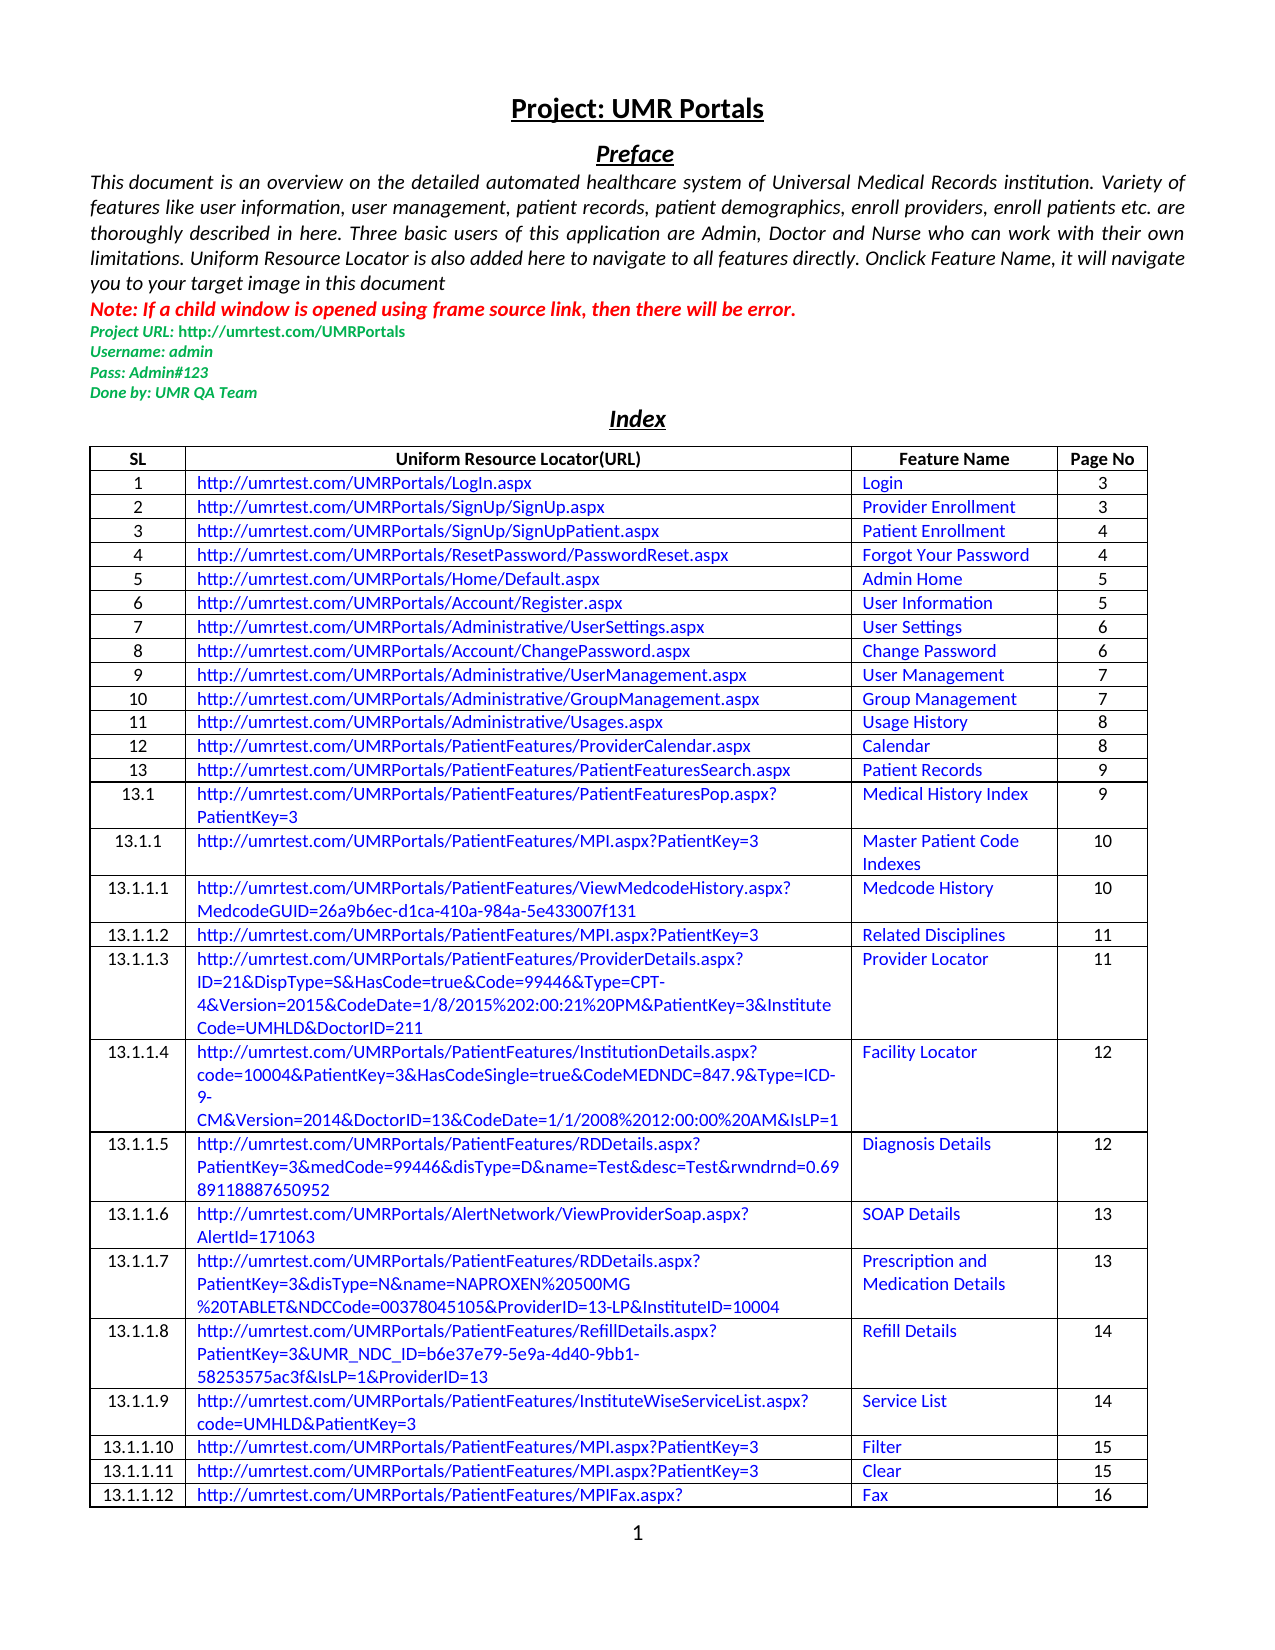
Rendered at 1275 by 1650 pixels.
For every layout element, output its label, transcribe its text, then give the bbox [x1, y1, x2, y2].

table_cell Change Password [852, 639, 1057, 662]
table_cell http://umrtest.com/UMRPortals/ResetPassword/PasswordReset.aspx [186, 543, 851, 566]
table_cell http://umrtest.com/UMRPortals/PatientFeatures/ProviderDetails.aspx?ID=21&DispType=S&HasCode=true&Code=99446&Type=CPT-4&Version=2015&CodeDate=1/8/2015%202:00:21%20PM&PatientKey=3&InstituteCode=UMHLD&DoctorID=211 [186, 947, 851, 1039]
table_cell 4 [1058, 543, 1147, 566]
table_cell 5 [1058, 567, 1147, 590]
table_cell 13 [1058, 1202, 1147, 1248]
table_cell 3 [1058, 471, 1147, 494]
text Username: admin [90, 342, 1185, 362]
table_cell 3 [91, 519, 185, 542]
table_cell http://umrtest.com/UMRPortals/PatientFeatures/MPI.aspx?PatientKey=3 [186, 829, 851, 875]
table_cell 13.1.1.1 [91, 876, 185, 922]
text Pass: Admin#123 [90, 362, 1185, 382]
table_cell 7 [1058, 663, 1147, 686]
table_cell 13.1.1.12 [91, 1484, 185, 1506]
table_cell http://umrtest.com/UMRPortals/PatientFeatures/ProviderCalendar.aspx [186, 735, 851, 757]
table_cell 14 [1058, 1389, 1147, 1434]
table_cell http://umrtest.com/UMRPortals/PatientFeatures/PatientFeaturesSearch.aspx [186, 759, 851, 781]
table_cell http://umrtest.com/UMRPortals/Administrative/GroupManagement.aspx [186, 687, 851, 709]
table_cell 8 [1058, 735, 1147, 757]
table_cell 2 [91, 495, 185, 518]
table_cell 12 [1058, 1133, 1147, 1201]
table_cell Forgot Your Password [852, 543, 1057, 566]
table_cell 15 [1058, 1436, 1147, 1458]
table_header Page No [1058, 447, 1147, 470]
table_cell Admin Home [852, 567, 1057, 590]
table_cell 16 [1058, 1484, 1147, 1506]
table_cell 12 [1058, 1040, 1147, 1131]
table_cell 13.1.1.11 [91, 1460, 185, 1482]
text Done by: UMR QA Team [90, 382, 1185, 403]
table_cell 9 [91, 663, 185, 686]
table_cell 1 [91, 471, 185, 494]
table_cell http://umrtest.com/UMRPortals/Administrative/UserSettings.aspx [186, 615, 851, 638]
table_cell Patient Enrollment [852, 519, 1057, 542]
table_cell 12 [91, 735, 185, 757]
table_cell 11 [1058, 947, 1147, 1039]
table_cell Prescription and Medication Details [852, 1249, 1057, 1318]
table_cell SOAP Details [852, 1202, 1057, 1248]
table_cell 10 [1058, 829, 1147, 875]
table_cell http://umrtest.com/UMRPortals/PatientFeatures/RDDetails.aspx?PatientKey=3&disType=N&name=NAPROXEN%20500MG%20TABLET&NDCCode=00378045105&ProviderID=13-LP&InstituteID=10004 [186, 1249, 851, 1318]
table_cell Clear [852, 1460, 1057, 1482]
text Preface [90, 138, 1185, 169]
table_cell 8 [91, 639, 185, 662]
table_cell Service List [852, 1389, 1057, 1434]
table_cell http://umrtest.com/UMRPortals/PatientFeatures/PatientFeaturesPop.aspx?PatientKey=3 [186, 783, 851, 828]
table_cell 13 [91, 759, 185, 781]
table_cell Login [852, 471, 1057, 494]
table_cell 11 [1058, 923, 1147, 946]
table_cell 9 [1058, 759, 1147, 781]
table_cell User Information [852, 591, 1057, 614]
table_cell http://umrtest.com/UMRPortals/PatientFeatures/InstituteWiseServiceList.aspx?code=UMHLD&PatientKey=3 [186, 1389, 851, 1434]
table_cell 7 [91, 615, 185, 638]
text This document is an overview on the detailed automated healthcare system of Universal Medical Records institution. Variety of features like user information, user management, patient records, patient demographics, enroll providers, enroll patients etc. are thoroughly described in here. Three basic users of this application are Admin, Doctor and Nurse who can work with their own limitations. Uniform Resource Locator is also added here to navigate to all features directly. Onclick Feature Name, it will navigate you to your target image in this document [90, 169, 1185, 296]
table_cell 13.1.1.3 [91, 947, 185, 1039]
table_cell Group Management [852, 687, 1057, 709]
table_cell http://umrtest.com/UMRPortals/PatientFeatures/RefillDetails.aspx?PatientKey=3&UMR_NDC_ID=b6e37e79-5e9a-4d40-9bb1-58253575ac3f&IsLP=1&ProviderID=13 [186, 1319, 851, 1388]
table_cell http://umrtest.com/UMRPortals/Account/Register.aspx [186, 591, 851, 614]
table_cell http://umrtest.com/UMRPortals/LogIn.aspx [186, 471, 851, 494]
table_cell 10 [1058, 876, 1147, 922]
table_header Feature Name [852, 447, 1057, 470]
table_cell http://umrtest.com/UMRPortals/Home/Default.aspx [186, 567, 851, 590]
table_cell http://umrtest.com/UMRPortals/SignUp/SignUpPatient.aspx [186, 519, 851, 542]
table_header Uniform Resource Locator(URL) [186, 447, 851, 470]
table_cell http://umrtest.com/UMRPortals/AlertNetwork/ViewProviderSoap.aspx?AlertId=171063 [186, 1202, 851, 1248]
table_cell http://umrtest.com/UMRPortals/PatientFeatures/MPI.aspx?PatientKey=3 [186, 923, 851, 946]
table_cell Fax [852, 1484, 1057, 1506]
table_cell http://umrtest.com/UMRPortals/PatientFeatures/MPI.aspx?PatientKey=3 [186, 1436, 851, 1458]
table_cell 6 [1058, 639, 1147, 662]
table_cell Master Patient Code Indexes [852, 829, 1057, 875]
table_cell http://umrtest.com/UMRPortals/PatientFeatures/MPI.aspx?PatientKey=3 [186, 1460, 851, 1482]
text Note: If a child window is opened using frame source link, then there will be error. [90, 296, 1185, 321]
table_cell 4 [91, 543, 185, 566]
table_cell 9 [1058, 783, 1147, 828]
table_cell 5 [91, 567, 185, 590]
table_cell User Management [852, 663, 1057, 686]
table_cell Provider Enrollment [852, 495, 1057, 518]
table_cell Related Disciplines [852, 923, 1057, 946]
table_cell Calendar [852, 735, 1057, 757]
table_cell 13.1.1.8 [91, 1319, 185, 1388]
table_header SL [91, 447, 185, 470]
table_cell 13.1.1 [91, 829, 185, 875]
table_cell 8 [1058, 711, 1147, 733]
table_cell 13.1.1.10 [91, 1436, 185, 1458]
table_cell 4 [1058, 519, 1147, 542]
text Index [90, 403, 1185, 433]
table_cell http://umrtest.com/UMRPortals/PatientFeatures/RDDetails.aspx?PatientKey=3&medCode=99446&disType=D&name=Test&desc=Test&rwndrnd=0.6989118887650952 [186, 1133, 851, 1201]
table_cell Provider Locator [852, 947, 1057, 1039]
table_cell http://umrtest.com/UMRPortals/PatientFeatures/ViewMedcodeHistory.aspx?MedcodeGUID=26a9b6ec-d1ca-410a-984a-5e433007f131 [186, 876, 851, 922]
table_cell 13.1.1.2 [91, 923, 185, 946]
table_cell 13.1.1.9 [91, 1389, 185, 1434]
table_cell 13.1 [91, 783, 185, 828]
table_cell 13.1.1.7 [91, 1249, 185, 1318]
table_cell 5 [1058, 591, 1147, 614]
table_cell http://umrtest.com/UMRPortals/SignUp/SignUp.aspx [186, 495, 851, 518]
table_cell 13.1.1.4 [91, 1040, 185, 1131]
table_cell 10 [91, 687, 185, 709]
table_cell 3 [1058, 495, 1147, 518]
table_cell 6 [91, 591, 185, 614]
table_cell Medcode History [852, 876, 1057, 922]
table_cell 13.1.1.6 [91, 1202, 185, 1248]
text Project: UMR Portals [90, 90, 1185, 126]
table_cell http://umrtest.com/UMRPortals/Administrative/Usages.aspx [186, 711, 851, 733]
table_cell Diagnosis Details [852, 1133, 1057, 1201]
table_cell http://umrtest.com/UMRPortals/Administrative/UserManagement.aspx [186, 663, 851, 686]
table_cell Medical History Index [852, 783, 1057, 828]
table_cell 13.1.1.5 [91, 1133, 185, 1201]
table_cell Patient Records [852, 759, 1057, 781]
table_cell 14 [1058, 1319, 1147, 1388]
table_cell Filter [852, 1436, 1057, 1458]
table_cell http://umrtest.com/UMRPortals/PatientFeatures/InstitutionDetails.aspx?code=10004&PatientKey=3&HasCodeSingle=true&CodeMEDNDC=847.9&Type=ICD-9-CM&Version=2014&DoctorID=13&CodeDate=1/1/2008%2012:00:00%20AM&IsLP=1 [186, 1040, 851, 1131]
table_cell User Settings [852, 615, 1057, 638]
table_cell 15 [1058, 1460, 1147, 1482]
table_cell 11 [91, 711, 185, 733]
table_cell http://umrtest.com/UMRPortals/Account/ChangePassword.aspx [186, 639, 851, 662]
table_cell 6 [1058, 615, 1147, 638]
table_cell Facility Locator [852, 1040, 1057, 1131]
table_cell Refill Details [852, 1319, 1057, 1388]
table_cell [186, 1484, 851, 1506]
table_cell 7 [1058, 687, 1147, 709]
table_cell Usage History [852, 711, 1057, 733]
text Project URL: http://umrtest.com/UMRPortals [90, 321, 1185, 342]
table_cell 13 [1058, 1249, 1147, 1318]
